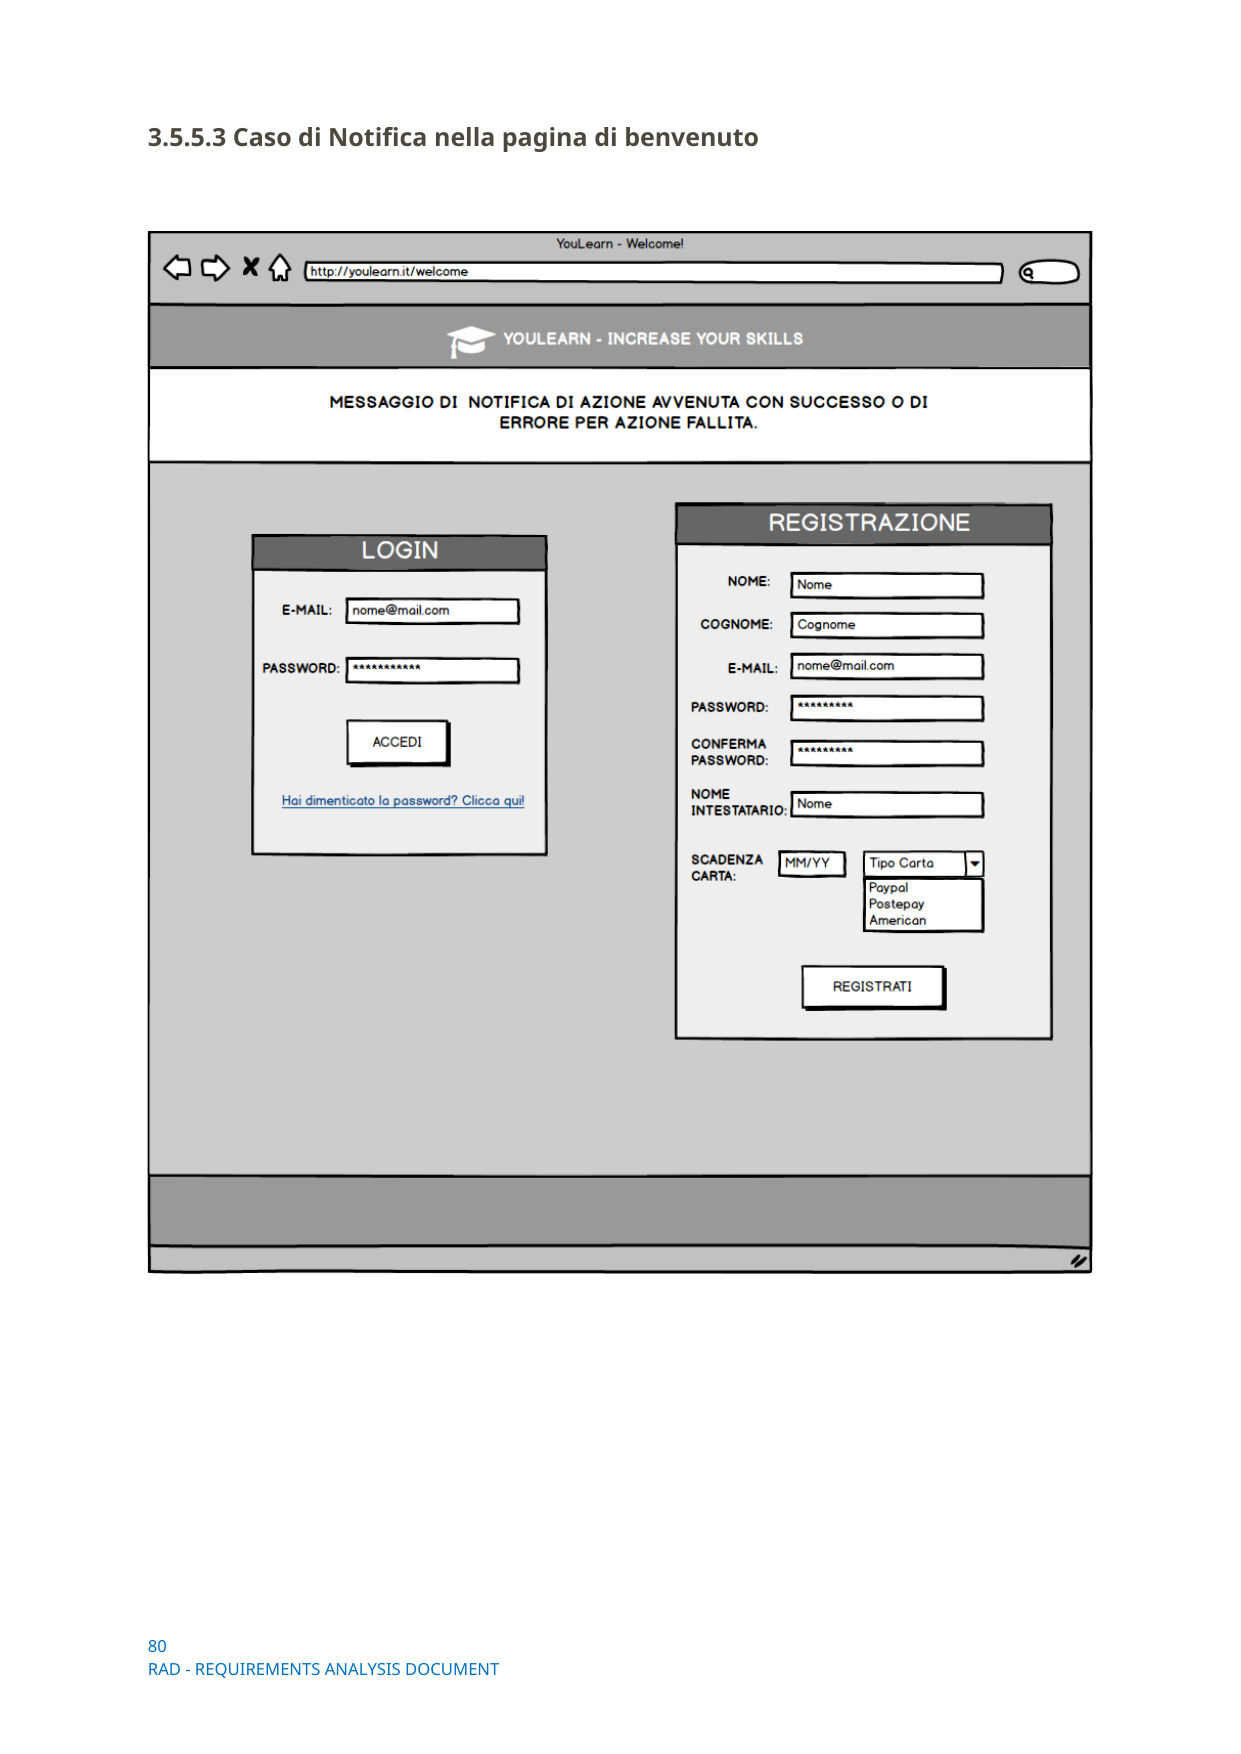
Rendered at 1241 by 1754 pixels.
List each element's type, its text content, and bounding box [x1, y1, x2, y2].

subtitle 3.5.5.3 Caso di Notifica nella pagina di benvenuto [148, 119, 1092, 154]
picture [147, 231, 1093, 1274]
